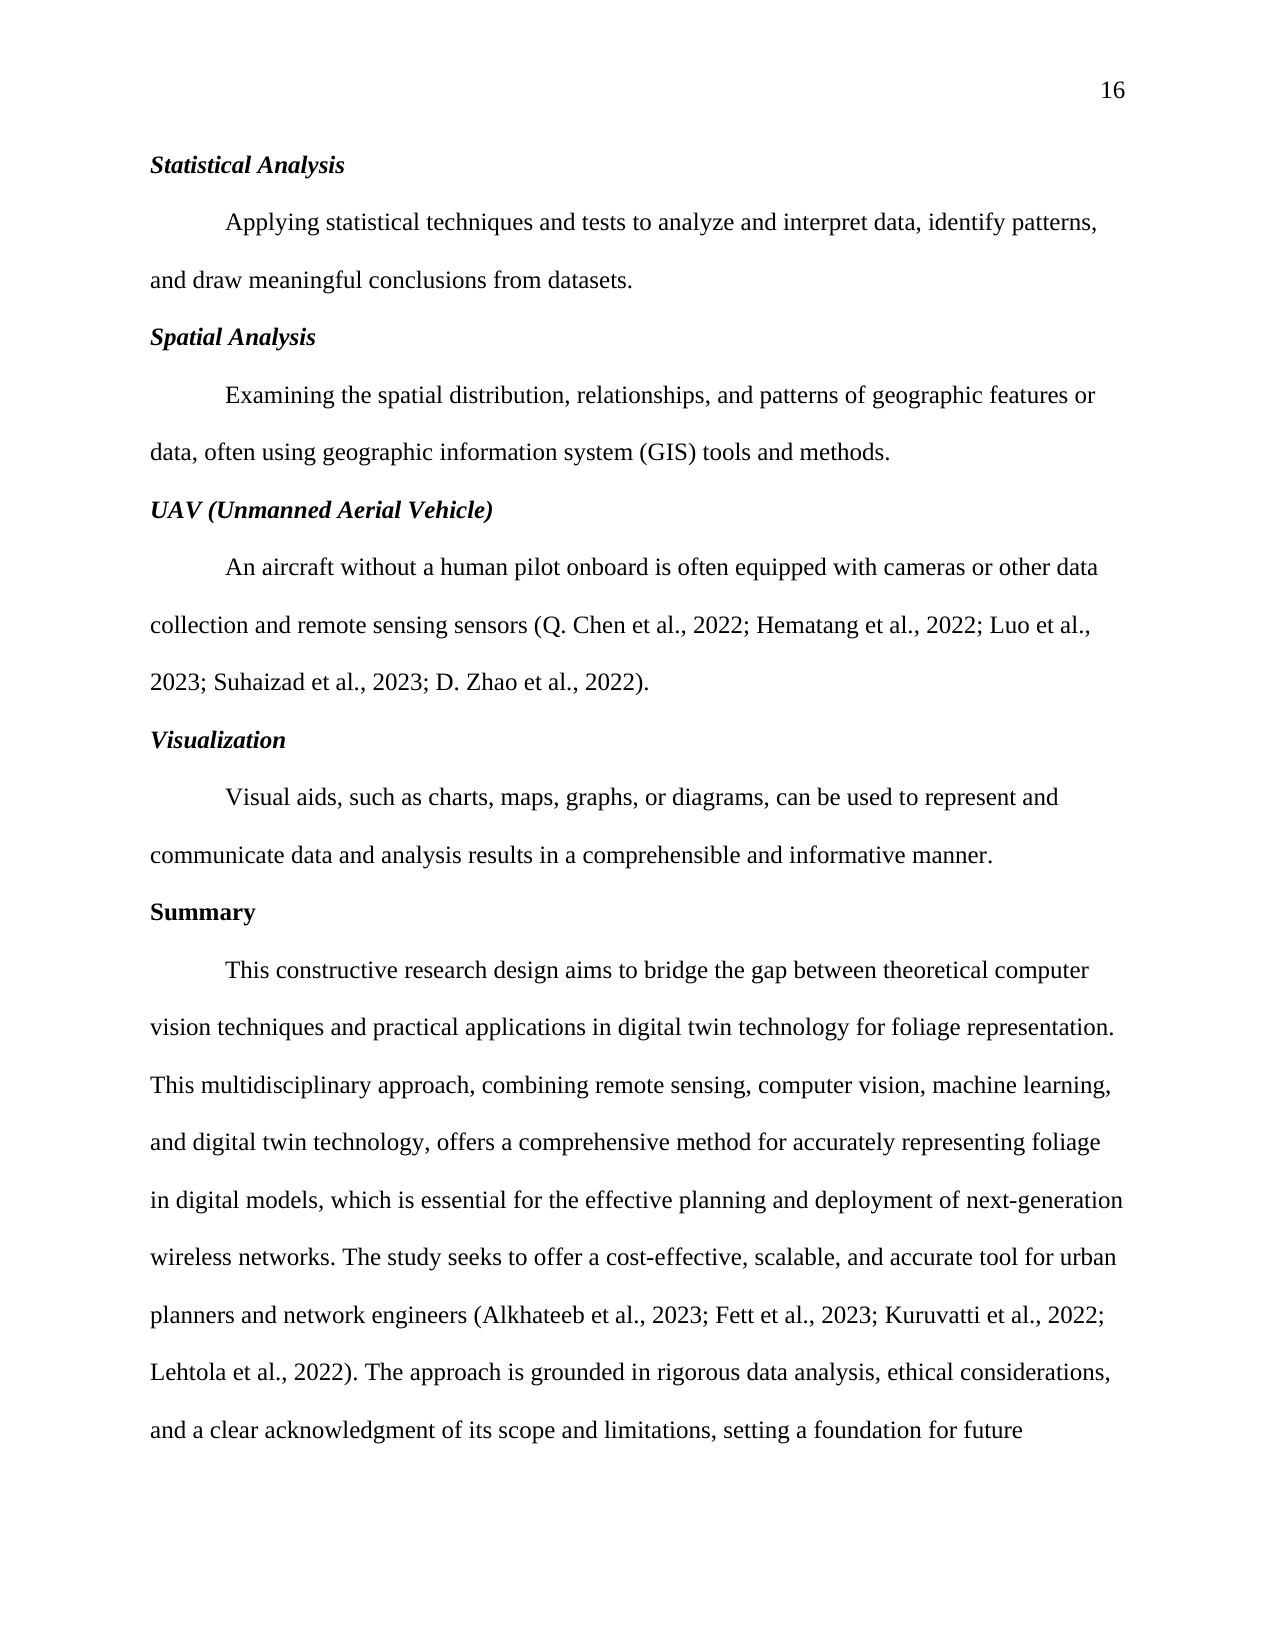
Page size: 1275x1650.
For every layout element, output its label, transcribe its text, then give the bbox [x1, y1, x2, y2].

text Visual aids, such as charts, maps, graphs, or diagrams, can be used to represent and communicate data and analysis results in a comprehensible and informative manner. [150, 782, 1125, 869]
subtitle UAV (Unmanned Aerial Vehicle) [150, 495, 1125, 524]
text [150, 955, 1125, 1444]
text An aircraft without a human pilot onboard is often equipped with cameras or other data collection and remote sensing sensors (Q. Chen et al., 2022; Hematang et al., 2022; Luo et al., 2023; Suhaizad et al., 2023; D. Zhao et al., 2022). [150, 552, 1125, 696]
subtitle Visualization [150, 725, 1125, 754]
text Applying statistical techniques and tests to analyze and interpret data, identify patterns, and draw meaningful conclusions from datasets. [150, 207, 1125, 294]
subtitle Spatial Analysis [150, 322, 1125, 351]
subtitle Statistical Analysis [150, 150, 1125, 179]
text Examining the spatial distribution, relationships, and patterns of geographic features or data, often using geographic information system (GIS) tools and methods. [150, 380, 1125, 466]
subtitle Summary [150, 897, 1125, 926]
